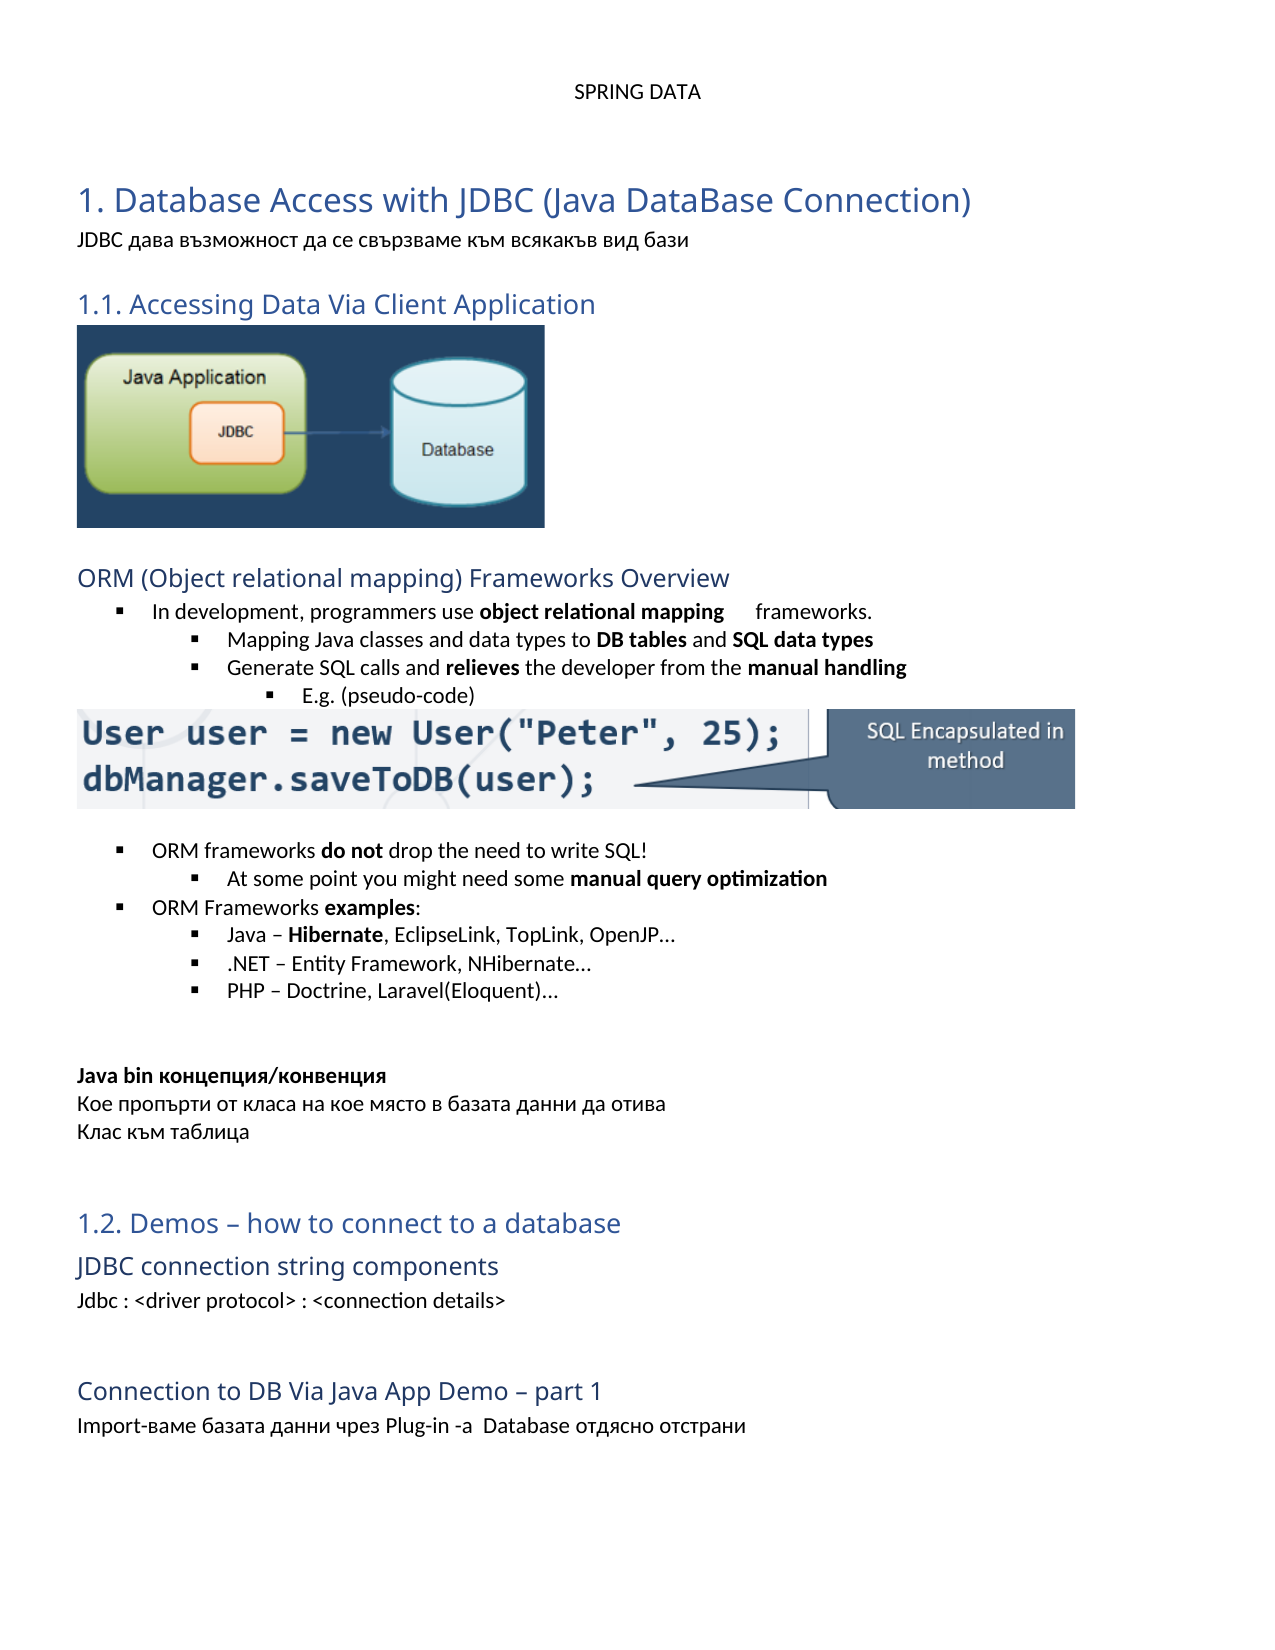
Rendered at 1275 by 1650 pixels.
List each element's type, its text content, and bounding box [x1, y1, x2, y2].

picture [76, 709, 1076, 809]
list .NET – Entity Framework, NHibernate… [189, 949, 1198, 977]
list In development, programmers use object relational mapping frameworks. [114, 597, 1198, 625]
text Import-ваме базата данни чрез Plug-in -a Database отдясно отстрани [77, 1411, 1198, 1439]
list ORM frameworks do not drop the need to write SQL! [114, 837, 1198, 864]
list E.g. (pseudo-code) [264, 681, 1198, 709]
text JDBC дава възможност да се свързваме към всякакъв вид бази [77, 226, 1198, 254]
list ORM Frameworks examples: [114, 893, 1198, 921]
text Java bin концепция/конвенция [77, 1061, 1198, 1089]
list PHP – Doctrine, Laravel(Eloquent)... [189, 977, 1198, 1005]
text Jdbc : <driver protocol> : <connection details> [77, 1286, 1198, 1314]
picture [76, 325, 545, 528]
list Java – Hibernate, EclipseLink, TopLink, OpenJP… [189, 921, 1198, 949]
text SPRING DATA [77, 77, 1198, 105]
subtitle 1. Database Access with JDBC (Java DataBase Connection) [77, 177, 1198, 222]
subtitle 1.1. Accessing Data Via Client Application [77, 286, 1198, 323]
text Клас към таблица [77, 1117, 1198, 1145]
subtitle Connection to DB Via Java App Demo – part 1 [77, 1374, 1198, 1408]
list At some point you might need some manual query optimization [189, 864, 1198, 893]
list Mapping Java classes and data types to DB tables and SQL data types [189, 625, 1198, 653]
subtitle ORM (Object relational mapping) Frameworks Overview [77, 560, 1198, 594]
subtitle JDBC connection string components [77, 1249, 1198, 1283]
subtitle 1.2. Demos – how to connect to a database [77, 1205, 1198, 1242]
text Кое пропърти от класа на кое място в базата данни да отива [77, 1089, 1198, 1117]
list Generate SQL calls and relieves the developer from the manual handling [189, 653, 1198, 681]
